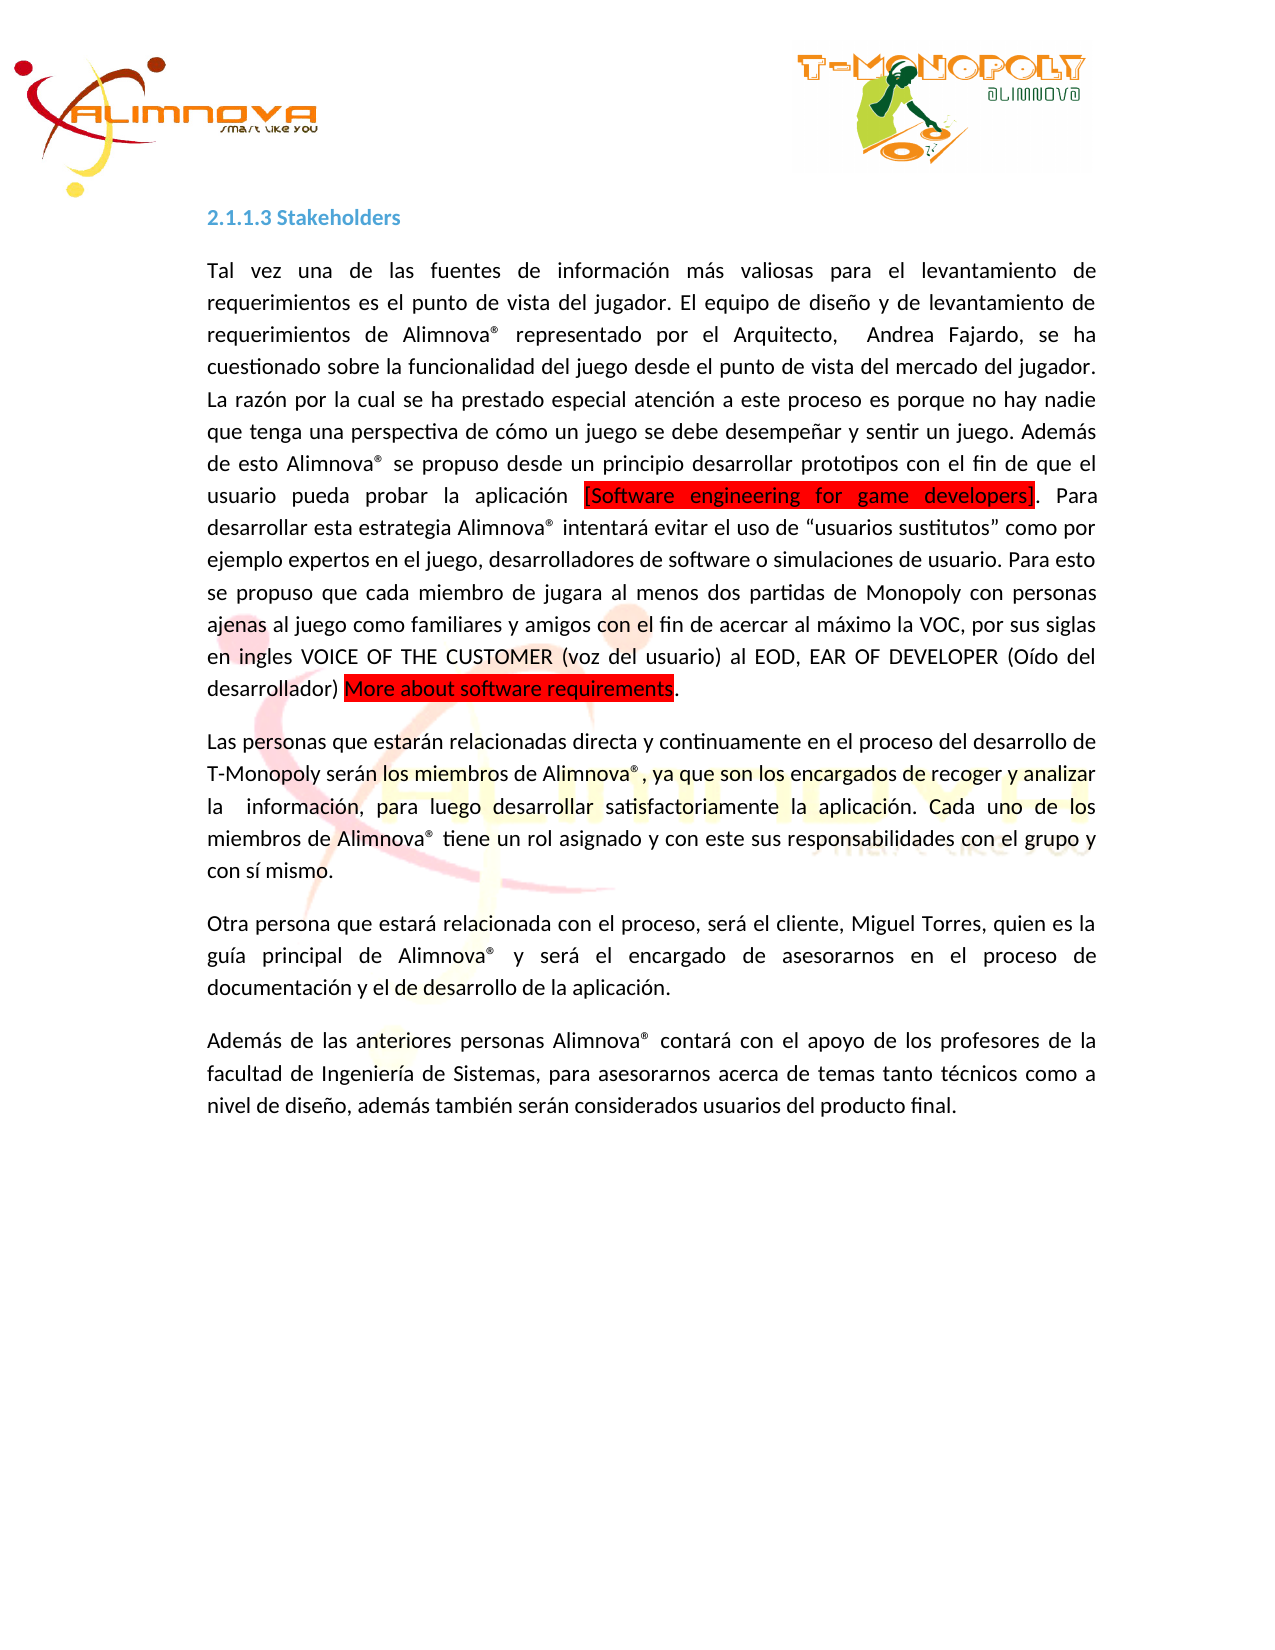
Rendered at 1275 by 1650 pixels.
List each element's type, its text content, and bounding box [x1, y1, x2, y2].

picture [10, 55, 319, 199]
text Además de las anteriores personas Alimnova® contará con el apoyo de los profesores de la facultad de Ingeniería de Sistemas, para asesorarnos acerca de temas tanto técnicos como a nivel de diseño, además también serán considerados usuarios del producto final. [207, 1027, 1098, 1119]
text Las personas que estarán relacionadas directa y continuamente en el proceso del desarrollo de T-Monopoly serán los miembros de Alimnova®, ya que son los encargados de recoger y analizar la información, para luego desarrollar satisfactoriamente la aplicación. Cada uno de los miembros de Alimnova® tiene un rol asignado y con este sus responsabilidades con el grupo y con sí mismo. [207, 727, 1098, 884]
picture [792, 40, 1093, 173]
subtitle 2.1.1.3 Stakeholders [207, 177, 1098, 231]
text Tal vez una de las fuentes de información más valiosas para el levantamiento de requerimientos es el punto de vista del jugador. El equipo de diseño y de levantamiento de requerimientos de Alimnova® representado por el Arquitecto, Andrea Fajardo, se ha cuestionado sobre la funcionalidad del juego desde el punto de vista del mercado del jugador. La razón por la cual se ha prestado especial atención a este proceso es porque no hay nadie que tenga una perspectiva de cómo un juego se debe desempeñar y sentir un juego. Además de esto Alimnova® se propuso desde un principio desarrollar prototipos con el fin de que el usuario pueda probar la aplicación [Software engineering for game developers]. Para desarrollar esta estrategia Alimnova® intentará evitar el uso de “usuarios sustitutos” como por ejemplo expertos en el juego, desarrolladores de software o simulaciones de usuario. Para esto se propuso que cada miembro de jugara al menos dos partidas de Monopoly con personas ajenas al juego como familiares y amigos con el fin de acercar al máximo la VOC, por sus siglas en ingles VOICE OF THE CUSTOMER (voz del usuario) al EOD, EAR OF DEVELOPER (Oído del desarrollador) More about software requirements. [207, 256, 1098, 702]
text Otra persona que estará relacionada con el proceso, será el cliente, Miguel Torres, quien es la guía principal de Alimnova® y será el encargado de asesorarnos en el proceso de documentación y el de desarrollo de la aplicación. [207, 909, 1098, 1002]
